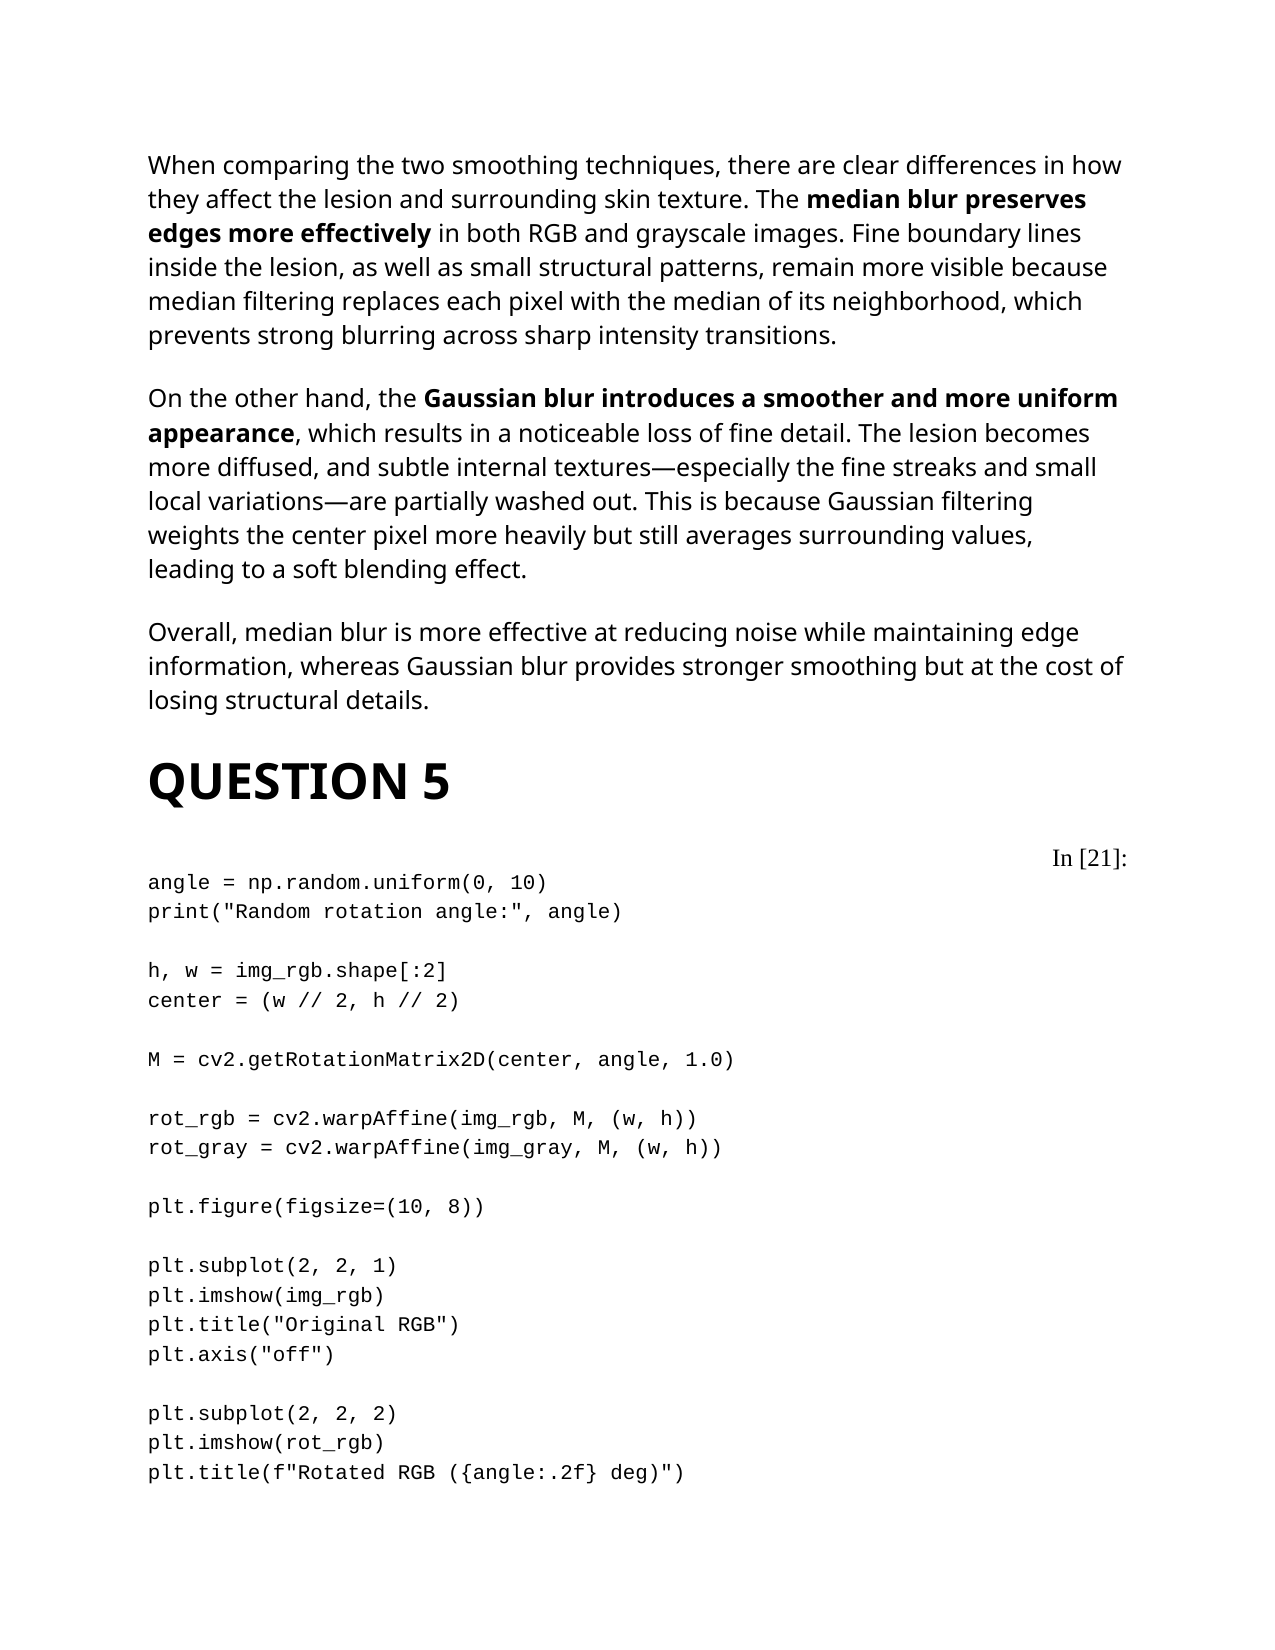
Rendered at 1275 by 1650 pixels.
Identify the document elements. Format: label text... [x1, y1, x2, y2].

text plt.title(f"Rotated RGB ({angle:.2f} deg)") [148, 1462, 1127, 1485]
text angle = np.random.uniform(0, 10) [148, 872, 1127, 896]
text When comparing the two smoothing techniques, there are clear differences in how they affect the lesion and surrounding skin texture. The median blur preserves edges more effectively in both RGB and grayscale images. Fine boundary lines inside the lesion, as well as small structural patterns, remain more visible because median filtering replaces each pixel with the median of its neighborhood, which prevents strong blurring across sharp intensity transitions. [148, 148, 1127, 352]
text plt.subplot(2, 2, 2) [148, 1403, 1127, 1426]
text rot_rgb = cv2.warpAffine(img_rgb, M, (w, h)) [148, 1108, 1127, 1132]
text center = (w // 2, h // 2) [148, 990, 1127, 1014]
text plt.title("Original RGB") [148, 1314, 1127, 1338]
text M = cv2.getRotationMatrix2D(center, angle, 1.0) [148, 1049, 1127, 1073]
text plt.imshow(rot_rgb) [148, 1432, 1127, 1456]
text h, w = img_rgb.shape[:2] [148, 961, 1127, 984]
text plt.subplot(2, 2, 1) [148, 1255, 1127, 1279]
text rot_gray = cv2.warpAffine(img_gray, M, (w, h)) [148, 1137, 1127, 1161]
text Overall, median blur is more effective at reducing noise while maintaining edge information, whereas Gaussian blur provides stronger smoothing but at the cost of losing structural details. [148, 615, 1127, 717]
text On the other hand, the Gaussian blur introduces a smoother and more uniform appearance, which results in a noticeable loss of fine detail. The lesion becomes more diffused, and subtle internal textures—especially the fine streaks and small local variations—are partially washed out. This is because Gaussian filtering weights the center pixel more heavily but still averages surrounding values, leading to a soft blending effect. [148, 381, 1127, 586]
text In [21]: [148, 843, 1127, 872]
text print("Random rotation angle:", angle) [148, 902, 1127, 925]
text plt.figure(figsize=(10, 8)) [148, 1196, 1127, 1220]
subtitle QUESTION 5¶ [148, 746, 1127, 814]
text plt.axis("off") [148, 1344, 1127, 1367]
text plt.imshow(img_rgb) [148, 1285, 1127, 1308]
